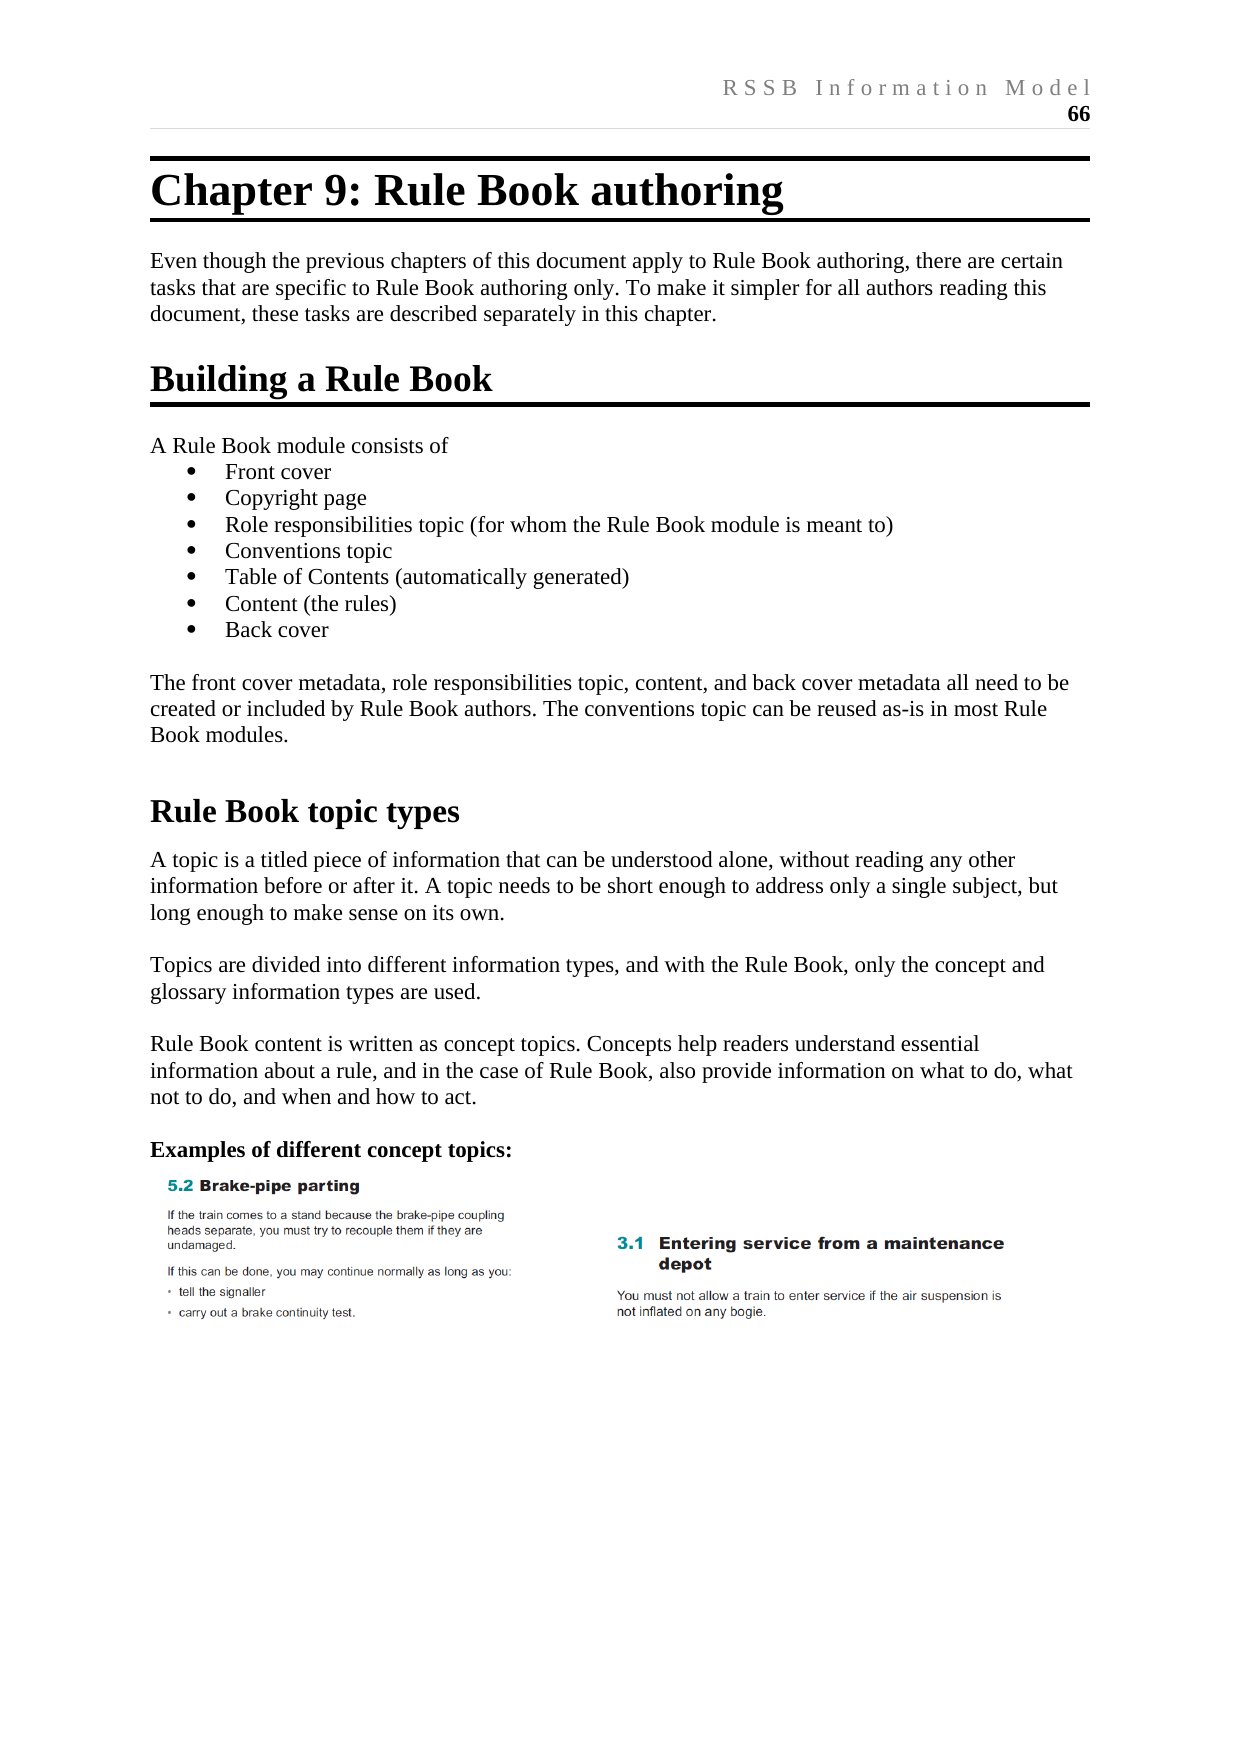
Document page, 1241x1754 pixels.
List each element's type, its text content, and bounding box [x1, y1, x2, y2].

text Examples of different concept topics: [150, 1136, 1090, 1162]
subtitle Rule Book topic types [150, 791, 1090, 829]
text The front cover metadata, role responsibilities topic, content, and back cover metadata all need to be created or included by Rule Book authors. The conventions topic can be reused as-is in most Rule Book modules. [150, 669, 1090, 748]
list Conventions topic [187, 537, 1090, 563]
subtitle Building a Rule Book [150, 357, 1090, 402]
picture [605, 1220, 1023, 1326]
list Role responsibilities topic (for whom the Rule Book module is meant to) [187, 511, 1090, 537]
text A topic is a titled piece of information that can be understood alone, without reading any other information before or after it. A topic needs to be short enough to address only a single subject, but long enough to make sense on its own. [150, 846, 1090, 925]
list Table of Contents (automatically generated) [187, 563, 1090, 590]
text Rule Book content is written as concept topics. Concepts help readers understand essential information about a rule, and in the case of Rule Book, also provide information on what to do, what not to do, and when and how to act. [150, 1030, 1090, 1109]
list Copyright page [187, 484, 1090, 511]
list Front cover [187, 458, 1090, 484]
text Even though the previous chapters of this document apply to Rule Book authoring, there are certain tasks that are specific to Rule Book authoring only. To make it simpler for all authors reading this document, these tasks are described separately in this chapter. [150, 247, 1090, 326]
picture [150, 1162, 525, 1326]
list Back cover [187, 616, 1090, 642]
text A Rule Book module consists of [150, 432, 1090, 458]
list Content (the rules) [187, 590, 1090, 616]
subtitle Chapter 9: Rule Book authoring [150, 161, 1090, 218]
text Topics are divided into different information types, and with the Rule Book, only the concept and glossary information types are used. [150, 951, 1090, 1004]
